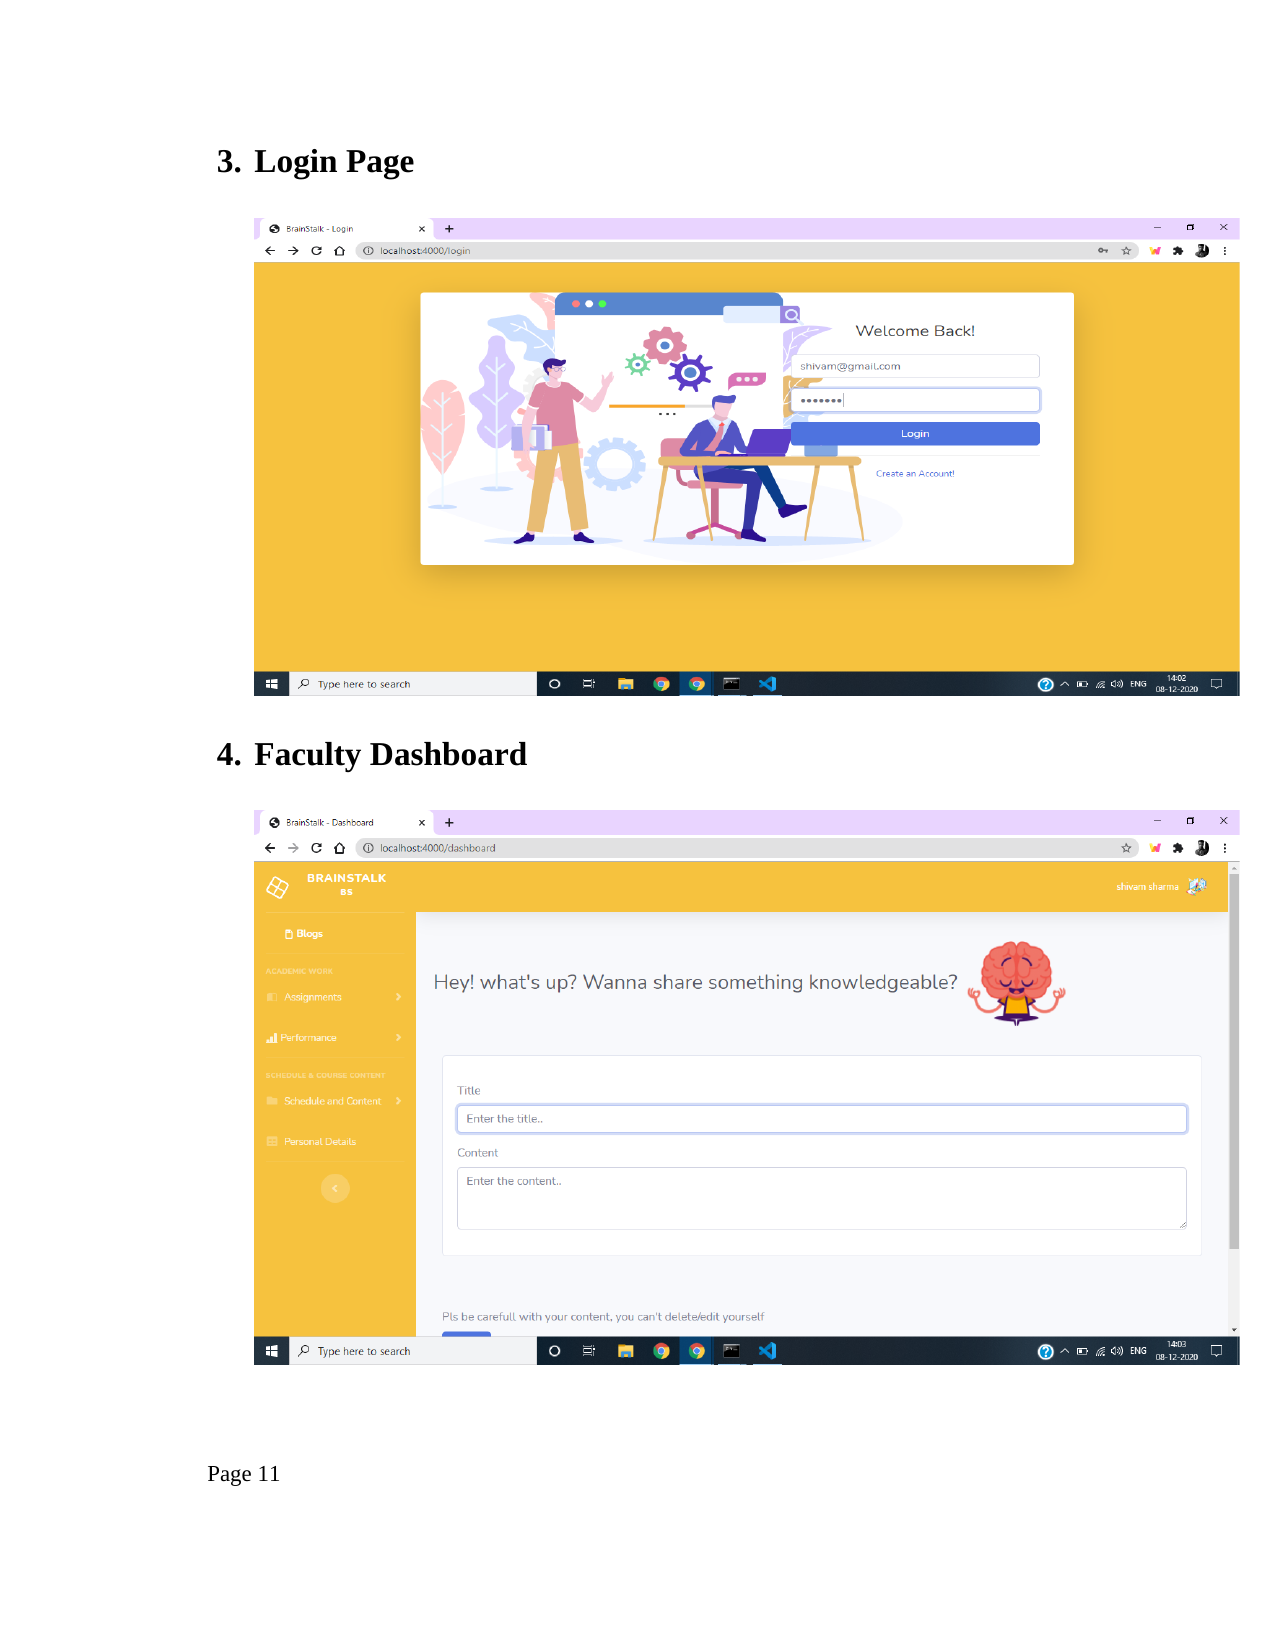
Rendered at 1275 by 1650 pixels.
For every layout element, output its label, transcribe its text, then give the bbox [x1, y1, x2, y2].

picture [254, 810, 1240, 1365]
picture [254, 218, 1240, 696]
list Login Page [217, 142, 1068, 180]
list Faculty Dashboard [217, 734, 1068, 772]
